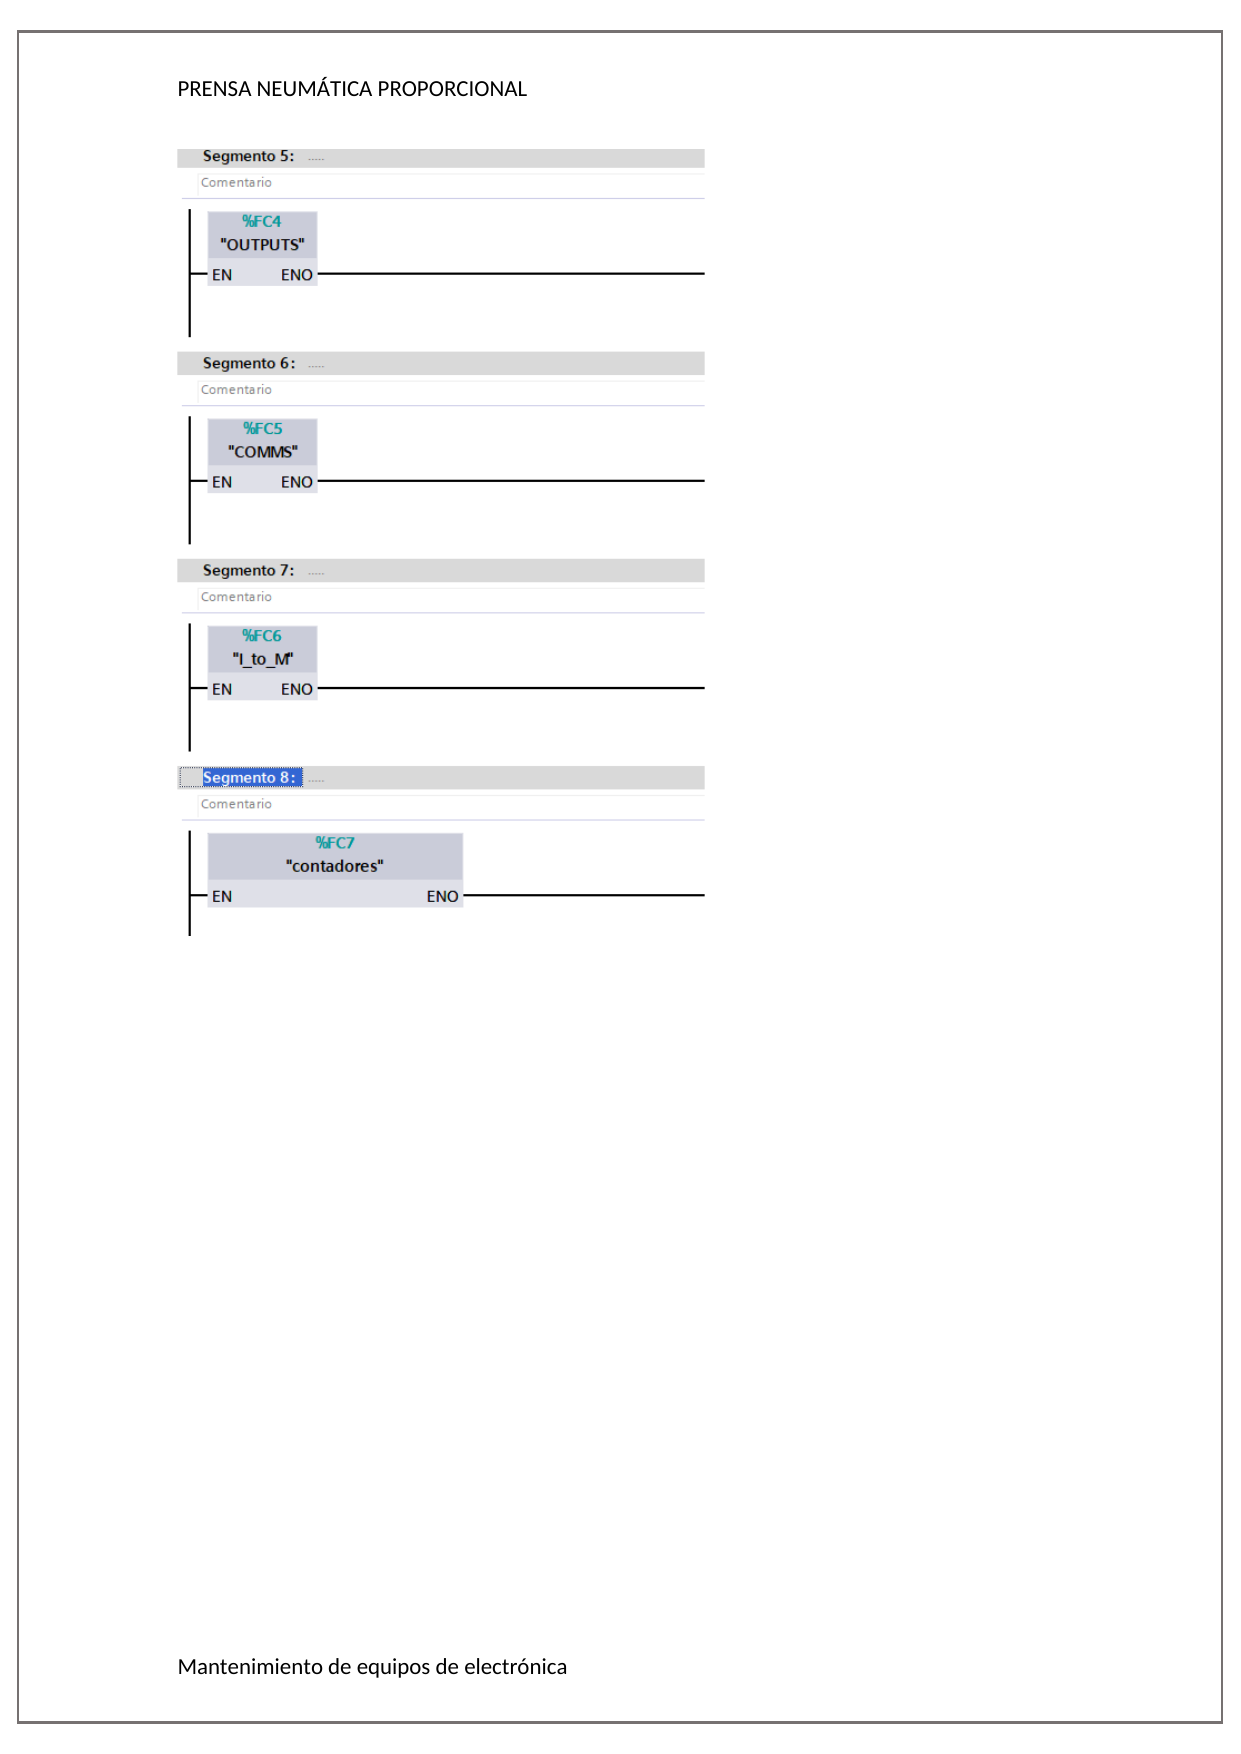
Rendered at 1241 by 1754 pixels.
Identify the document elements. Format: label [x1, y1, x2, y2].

picture [177, 149, 705, 936]
